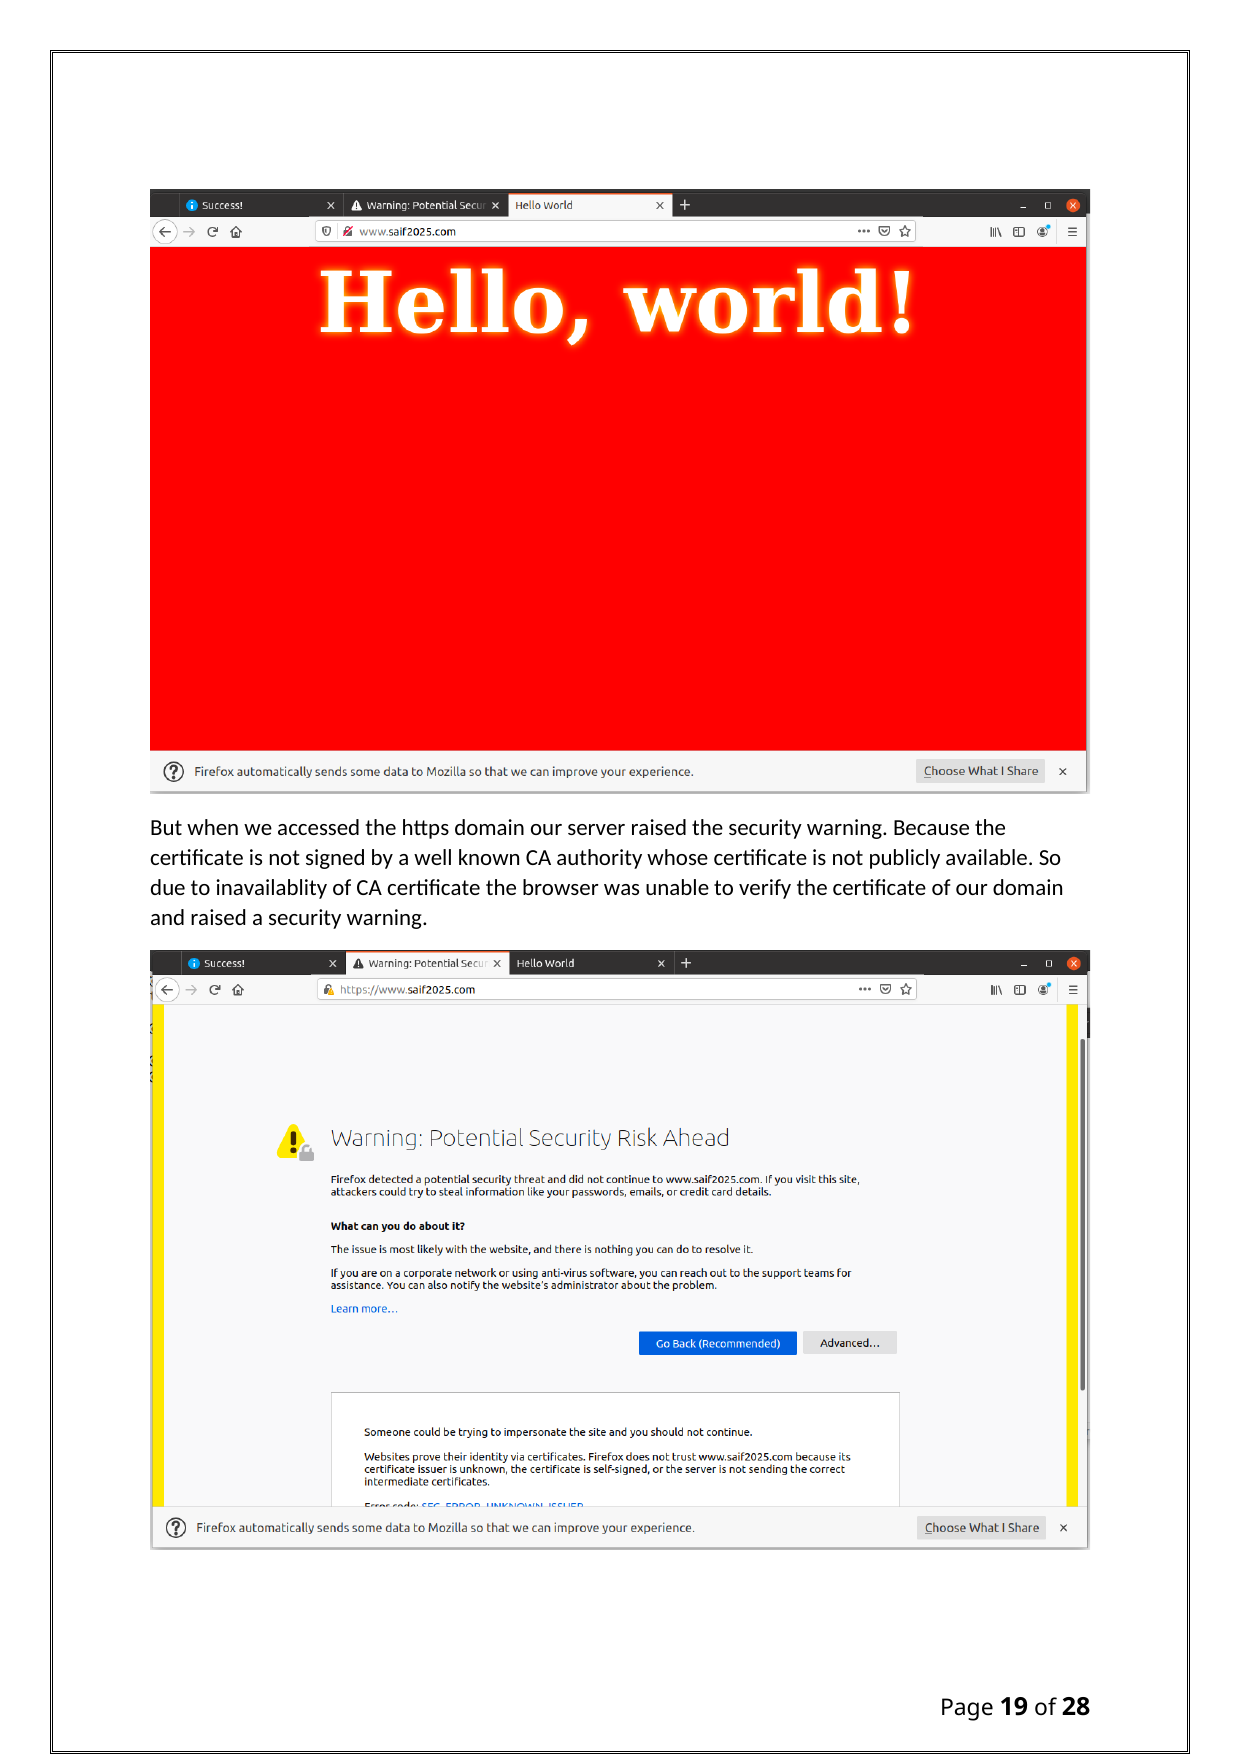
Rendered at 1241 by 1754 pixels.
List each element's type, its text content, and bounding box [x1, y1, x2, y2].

text But when we accessed the https domain our server raised the security warning. Because the certificate is not signed by a well known CA authority whose certificate is not publicly available. So due to inavailablity of CA certificate the browser was unable to verify the certificate of our domain and raised a security warning. [150, 813, 1090, 931]
picture [150, 950, 1091, 1550]
picture [150, 189, 1091, 794]
